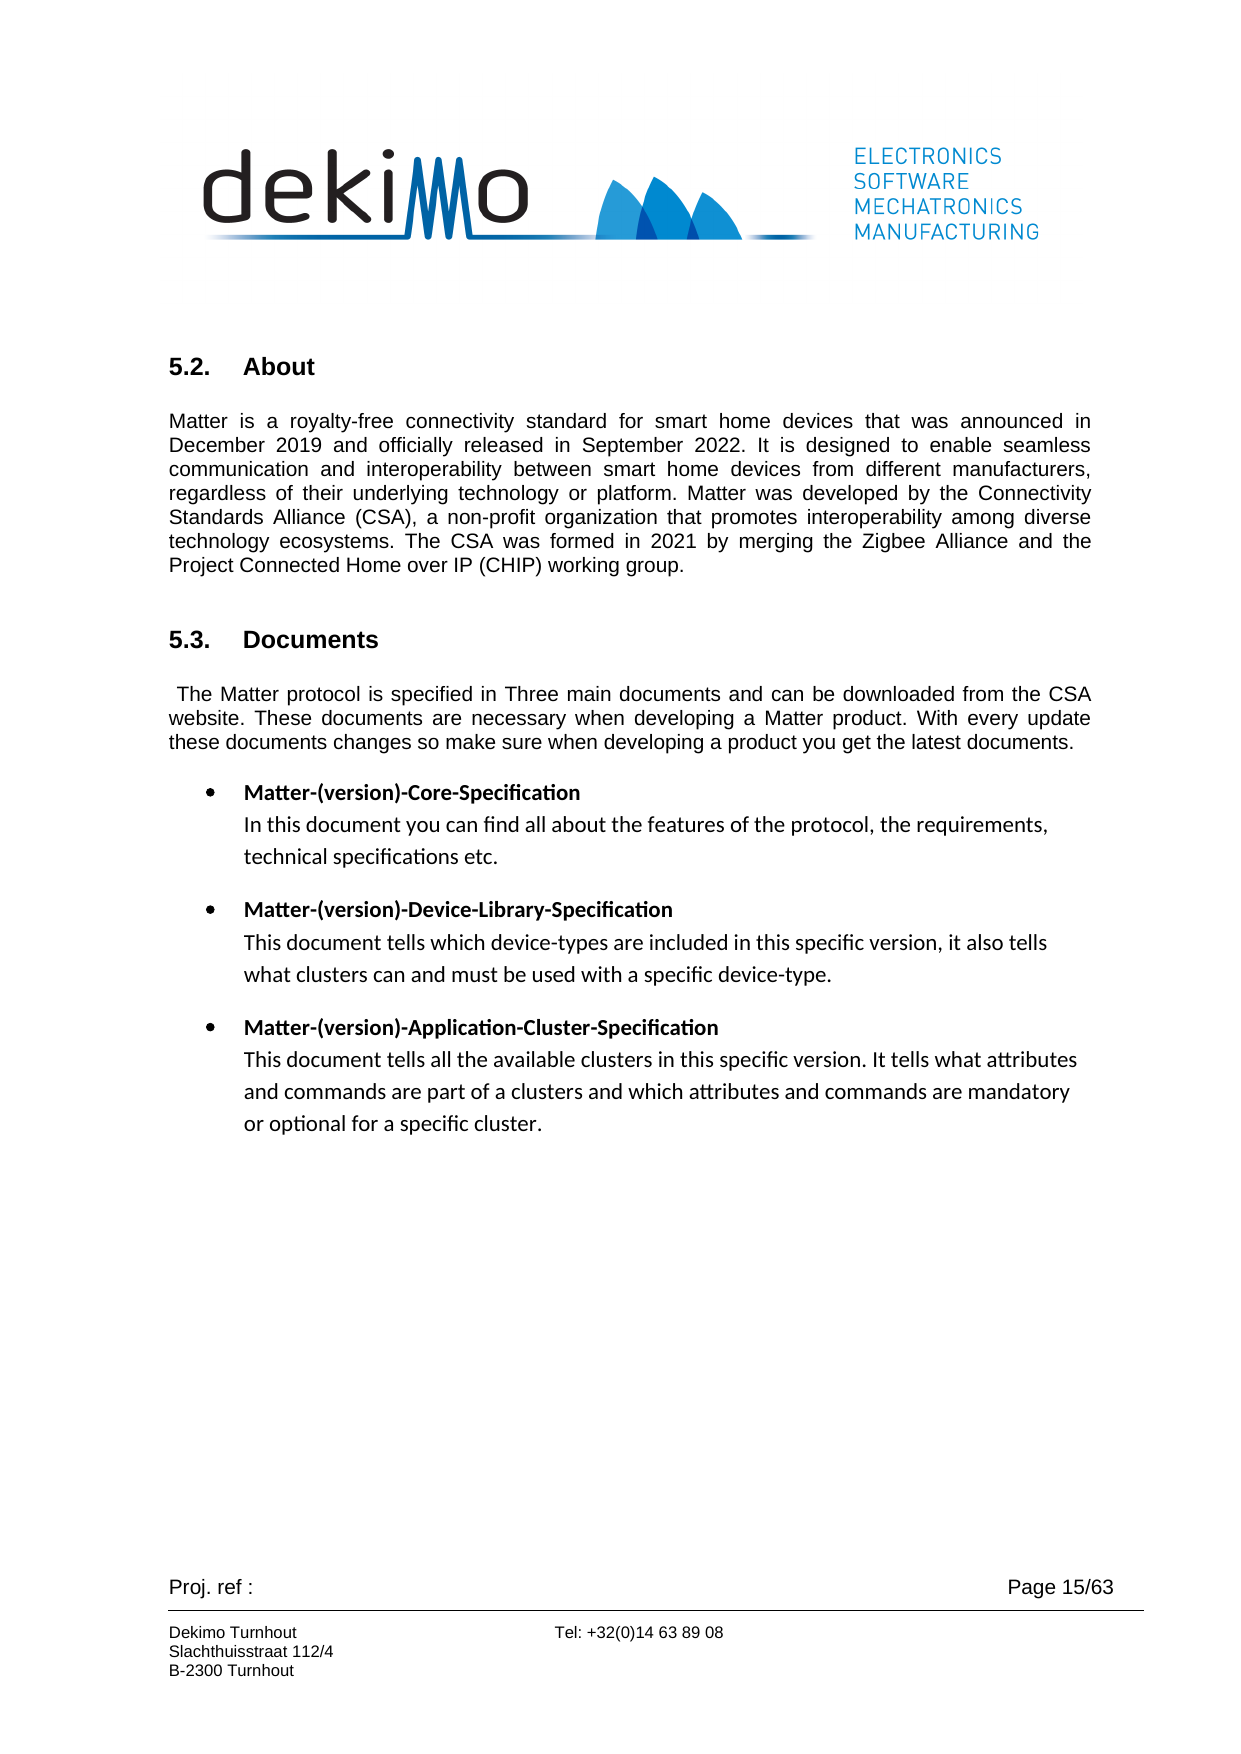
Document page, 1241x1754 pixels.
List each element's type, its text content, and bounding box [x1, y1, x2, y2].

text Matter is a royalty-free connectivity standard for smart home devices that was announced in December 2019 and officially released in September 2022. It is designed to enable seamless communication and interoperability between smart home devices from different manufacturers, regardless of their underlying technology or platform. Matter was developed by the Connectivity Standards Alliance (CSA), a non-profit organization that promotes interoperability among diverse technology ecosystems. The CSA was formed in 2021 by merging the Zigbee Alliance and the Project Connected Home over IP (CHIP) working group. [169, 409, 1093, 577]
text The Matter protocol is specified in Three main documents and can be downloaded from the CSA website. These documents are necessary when developing a Matter product. With every update these documents changes so make sure when developing a product you get the latest documents. [169, 682, 1093, 754]
list Matter-(version)-Application-Cluster-Specification This document tells all the available clusters in this specific version. It tells what attributes and commands are part of a clusters and which attributes and commands are mandatory or optional for a specific cluster. [206, 1013, 1093, 1137]
subtitle About [169, 352, 1093, 380]
subtitle Documents [169, 625, 1093, 653]
list Matter-(version)-Device-Library-Specification This document tells which device-types are included in this specific version, it also tells what clusters can and must be used with a specific device-type. [206, 895, 1093, 988]
list Matter-(version)-Core-Specification In this document you can find all about the features of the protocol, the requirements, technical specifications etc. [206, 778, 1093, 870]
picture [159, 73, 1083, 304]
